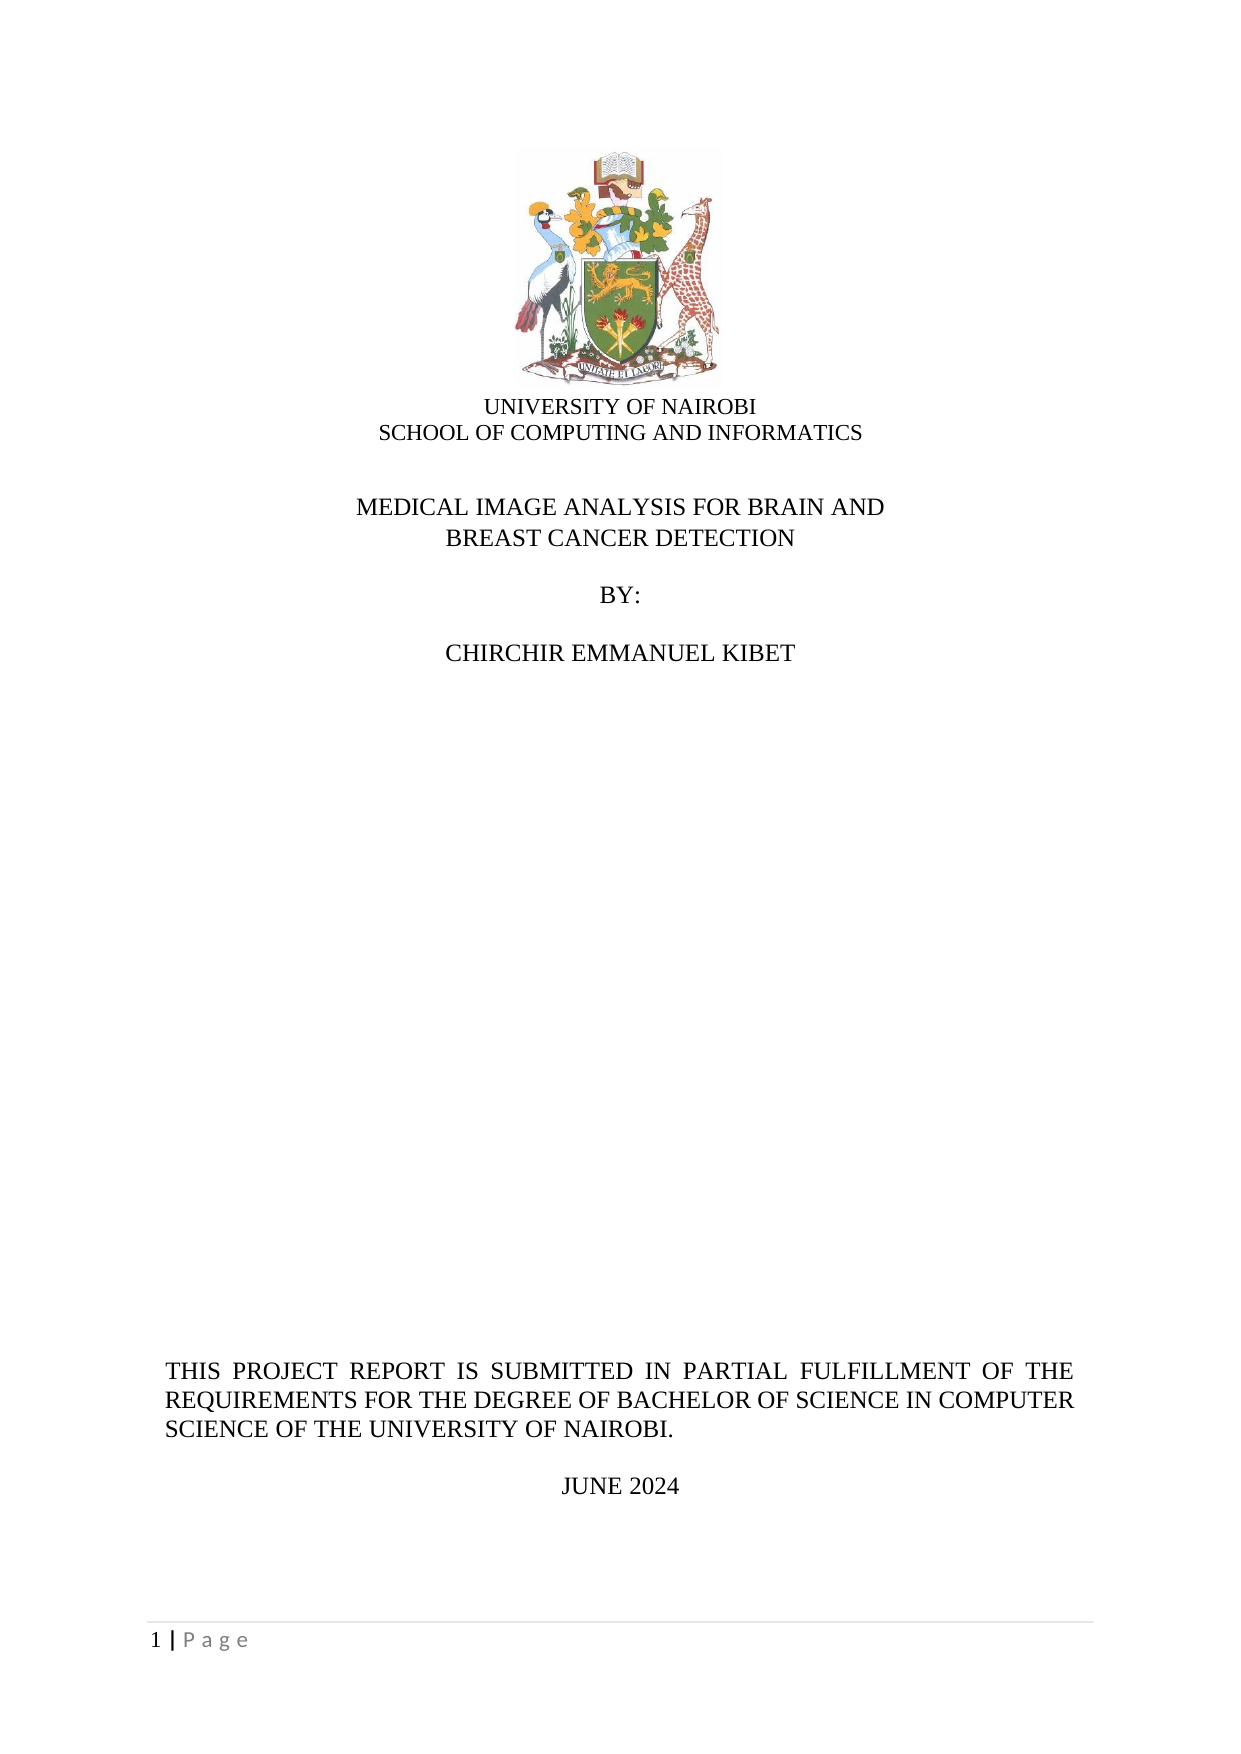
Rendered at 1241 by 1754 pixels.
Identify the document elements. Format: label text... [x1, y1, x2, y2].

subtitle CHIRCHIR EMMANUEL KIBET [307, 638, 933, 666]
picture [513, 147, 723, 389]
subtitle THIS PROJECT REPORT IS SUBMITTED IN PARTIAL FULFILLMENT OF THE REQUIREMENTS FOR THE DEGREE OF BACHELOR OF SCIENCE IN COMPUTER SCIENCE OF THE UNIVERSITY OF NAIROBI. [164, 1356, 1075, 1443]
subtitle MEDICAL IMAGE ANALYSIS FOR BRAIN AND BREAST CANCER DETECTION [307, 492, 933, 551]
text JUNE 2024 [307, 1471, 933, 1500]
text UNIVERSITY OF NAIROBI [307, 393, 933, 419]
text BY: [307, 580, 933, 609]
text SCHOOL OF COMPUTING AND INFORMATICS [307, 419, 933, 446]
